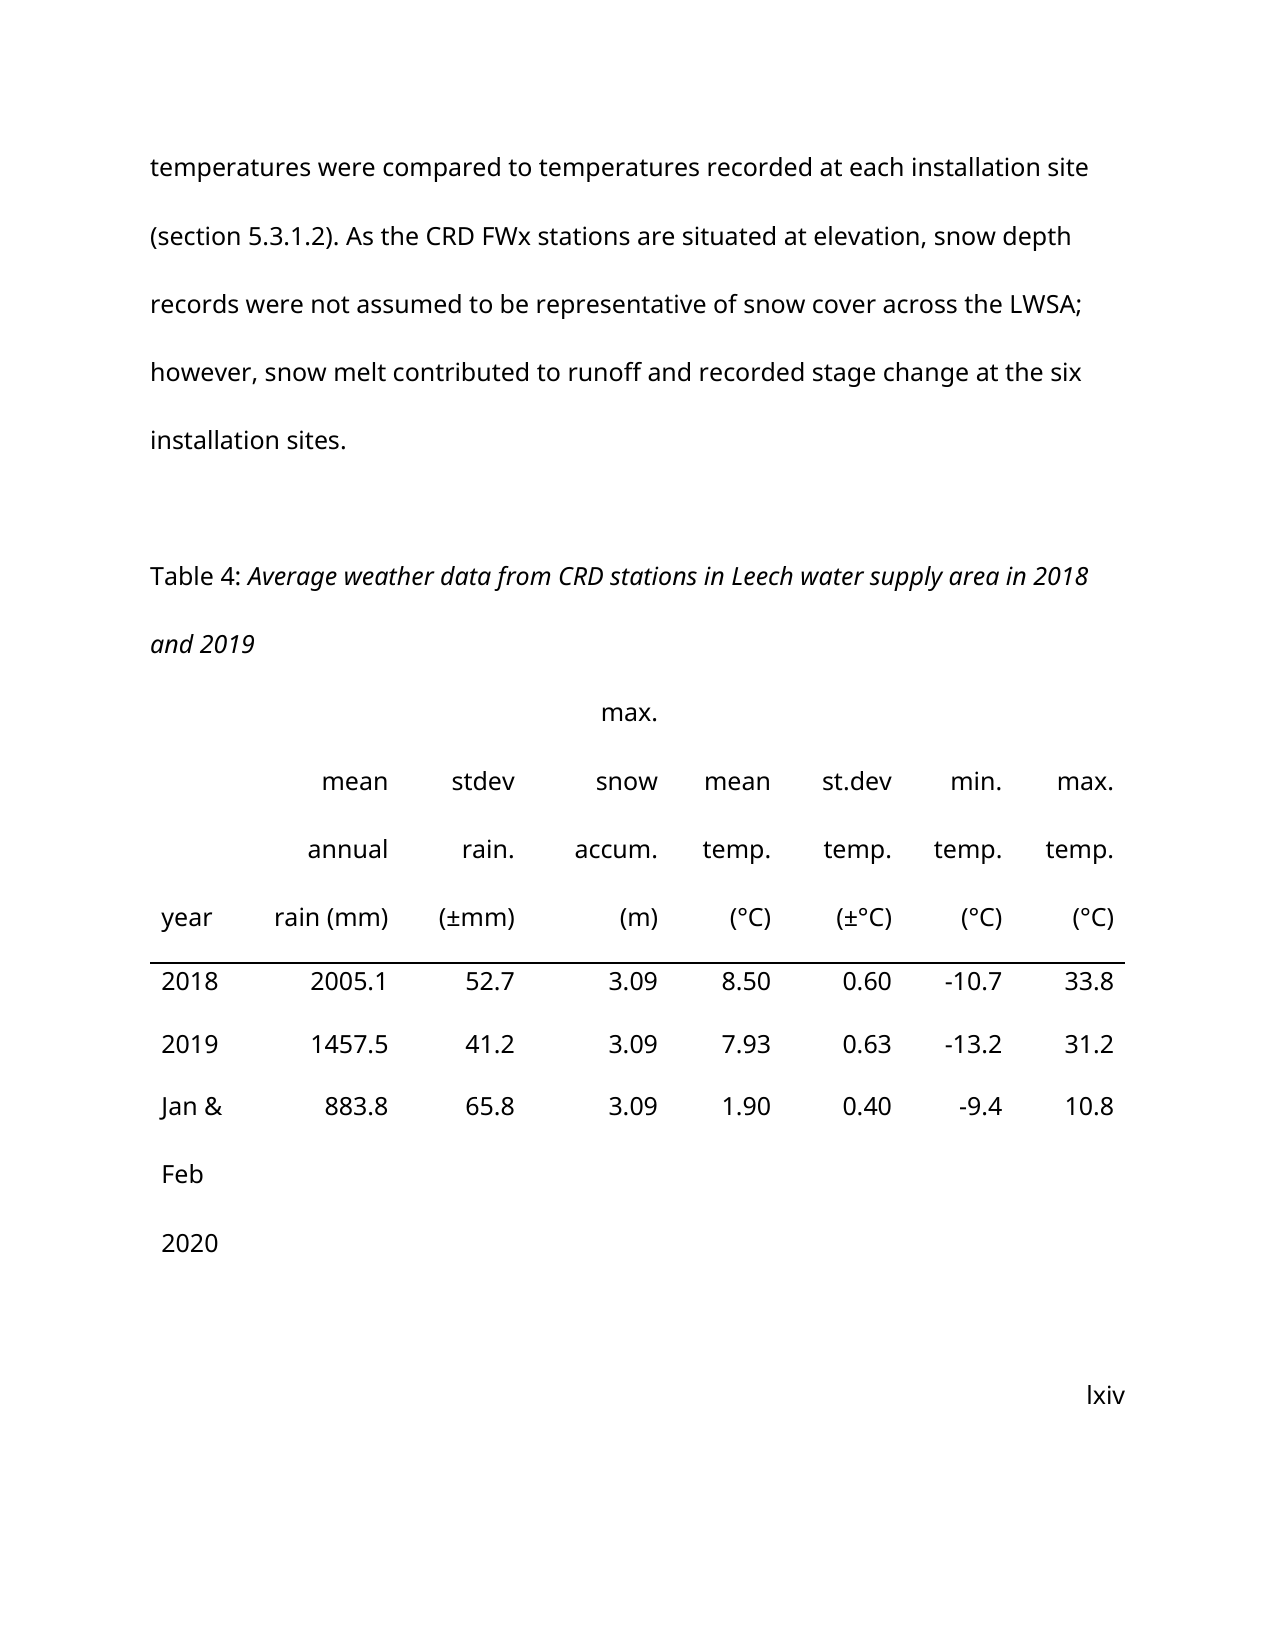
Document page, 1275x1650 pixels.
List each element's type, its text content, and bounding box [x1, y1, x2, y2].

table_header max. snow accum. (m) [526, 695, 669, 962]
table_cell 7.93 [669, 1026, 782, 1089]
table_header min. temp. (°C) [903, 695, 1013, 962]
table_header mean temp. (°C) [669, 695, 782, 962]
text Table 4: Average weather data from CRD stations in Leech water supply area in 2018 and 2019 [150, 559, 1125, 661]
table_header year [150, 695, 257, 962]
table_cell 41.2 [400, 1026, 526, 1089]
table_cell -10.7 [903, 964, 1013, 1026]
table_cell 1.90 [669, 1089, 782, 1288]
table_cell -9.4 [903, 1089, 1013, 1288]
table_cell 3.09 [526, 1089, 669, 1288]
table_cell 2018 [150, 964, 257, 1026]
table_cell 0.60 [782, 964, 903, 1026]
table_cell 33.8 [1013, 964, 1125, 1026]
table_cell 0.40 [782, 1089, 903, 1288]
table_cell 10.8 [1013, 1089, 1125, 1288]
table_cell 2005.1 [257, 964, 399, 1026]
table_cell 3.09 [526, 1026, 669, 1089]
table_header max. temp. (°C) [1013, 695, 1125, 962]
table_cell 8.50 [669, 964, 782, 1026]
table_cell 1457.5 [257, 1026, 399, 1089]
table_cell 0.63 [782, 1026, 903, 1089]
table_header mean annual rain (mm) [257, 695, 399, 962]
table_header stdev rain. (±mm) [400, 695, 526, 962]
table_cell 3.09 [526, 964, 669, 1026]
table_cell 31.2 [1013, 1026, 1125, 1089]
table_cell 883.8 [257, 1089, 399, 1288]
table_cell 2019 [150, 1026, 257, 1089]
table_cell 65.8 [400, 1089, 526, 1288]
table_cell -13.2 [903, 1026, 1013, 1089]
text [150, 150, 1125, 457]
table_header st.dev temp. (±°C) [782, 695, 903, 962]
table_cell 52.7 [400, 964, 526, 1026]
table_cell Jan & Feb 2020 [150, 1089, 257, 1288]
